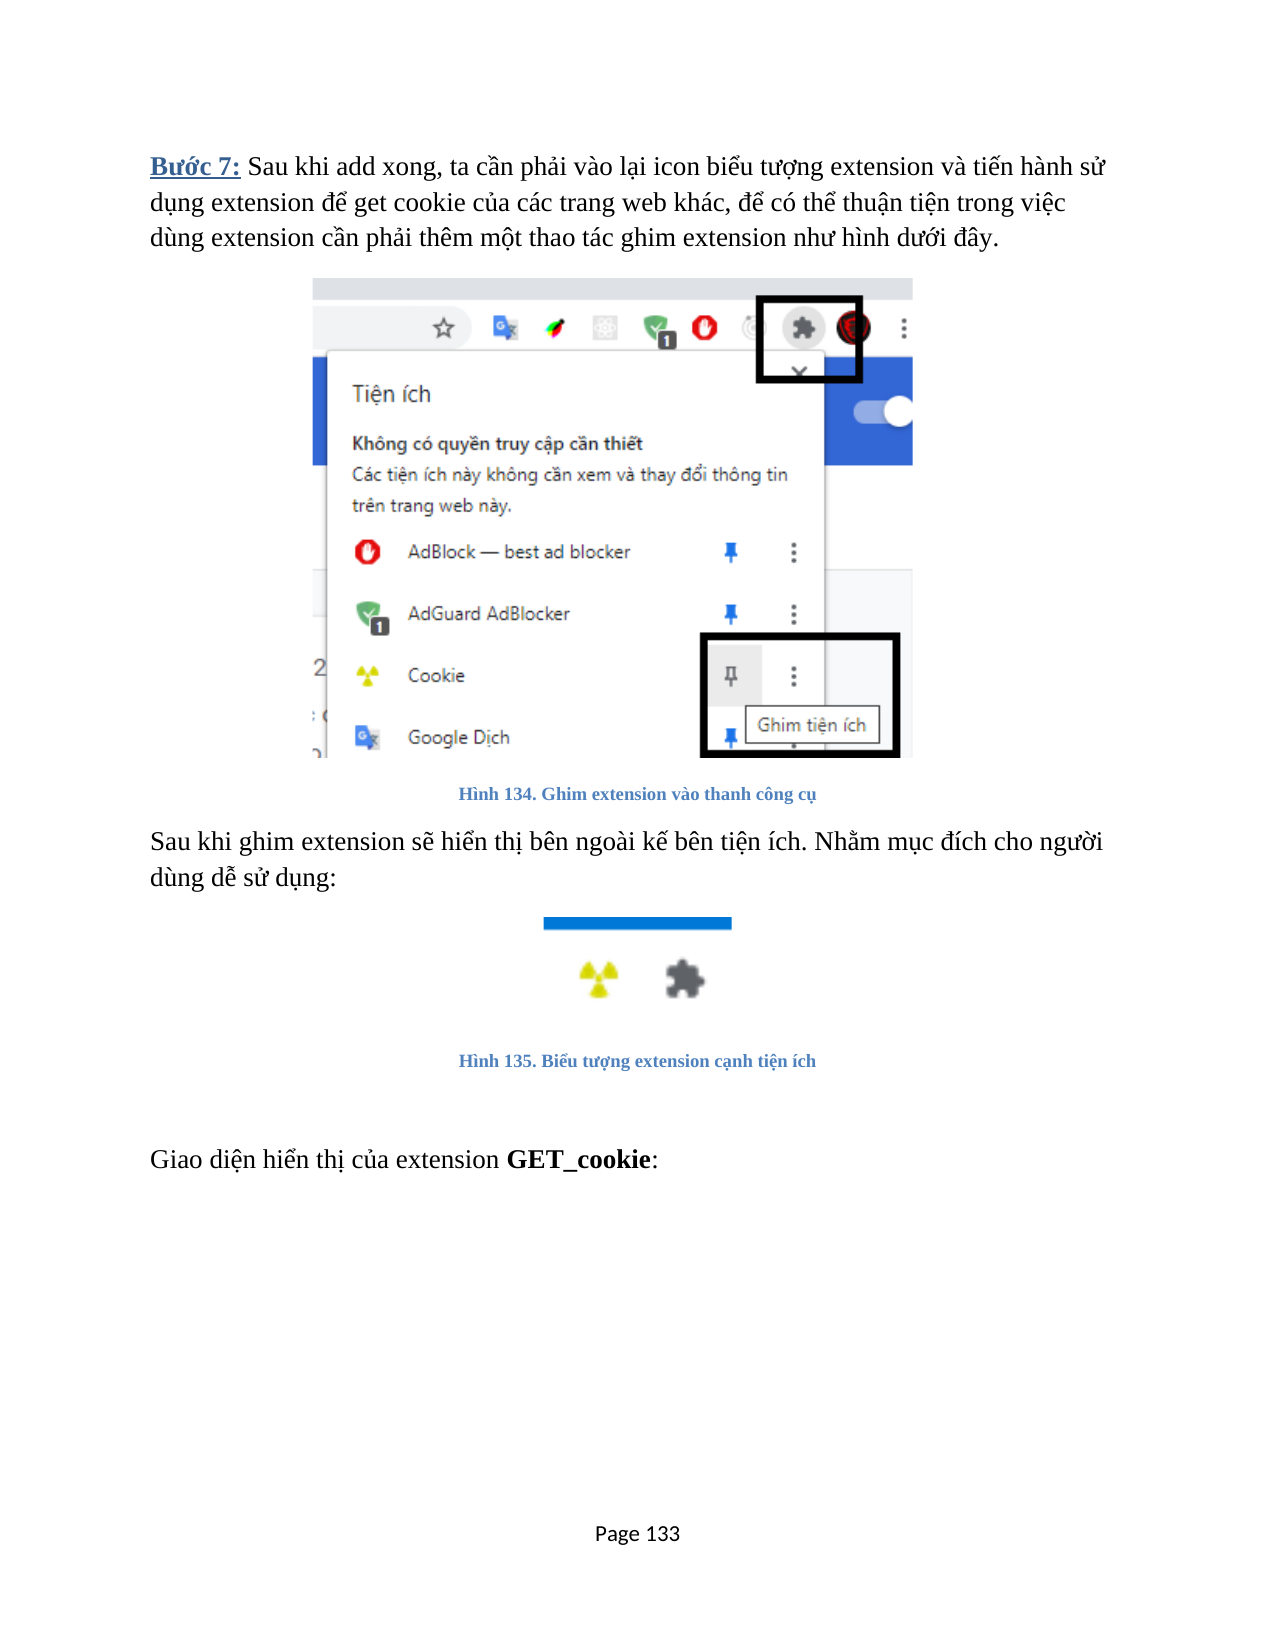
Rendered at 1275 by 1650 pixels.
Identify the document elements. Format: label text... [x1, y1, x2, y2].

text Sau khi ghim extension sẽ hiển thị bên ngoài kế bên tiện ích. Nhằm mục đích cho người dùng dễ sử dụng: [150, 825, 1125, 892]
text Hình 134. Ghim extension vào thanh công cụ [150, 783, 1125, 804]
picture [312, 278, 913, 758]
picture [543, 917, 732, 1026]
text Giao diện hiển thị của extension GET_cookie: [150, 1144, 1125, 1175]
text Bước 7: Sau khi add xong, ta cần phải vào lại icon biểu tượng extension và tiến hành sử dụng extension để get cookie của các trang web khác, để có thể thuận tiện trong việc dùng extension cần phải thêm một thao tác ghim extension như hình dưới đây. [150, 150, 1125, 253]
text Hình 135. Biểu tượng extension cạnh tiện ích [150, 1050, 1125, 1072]
